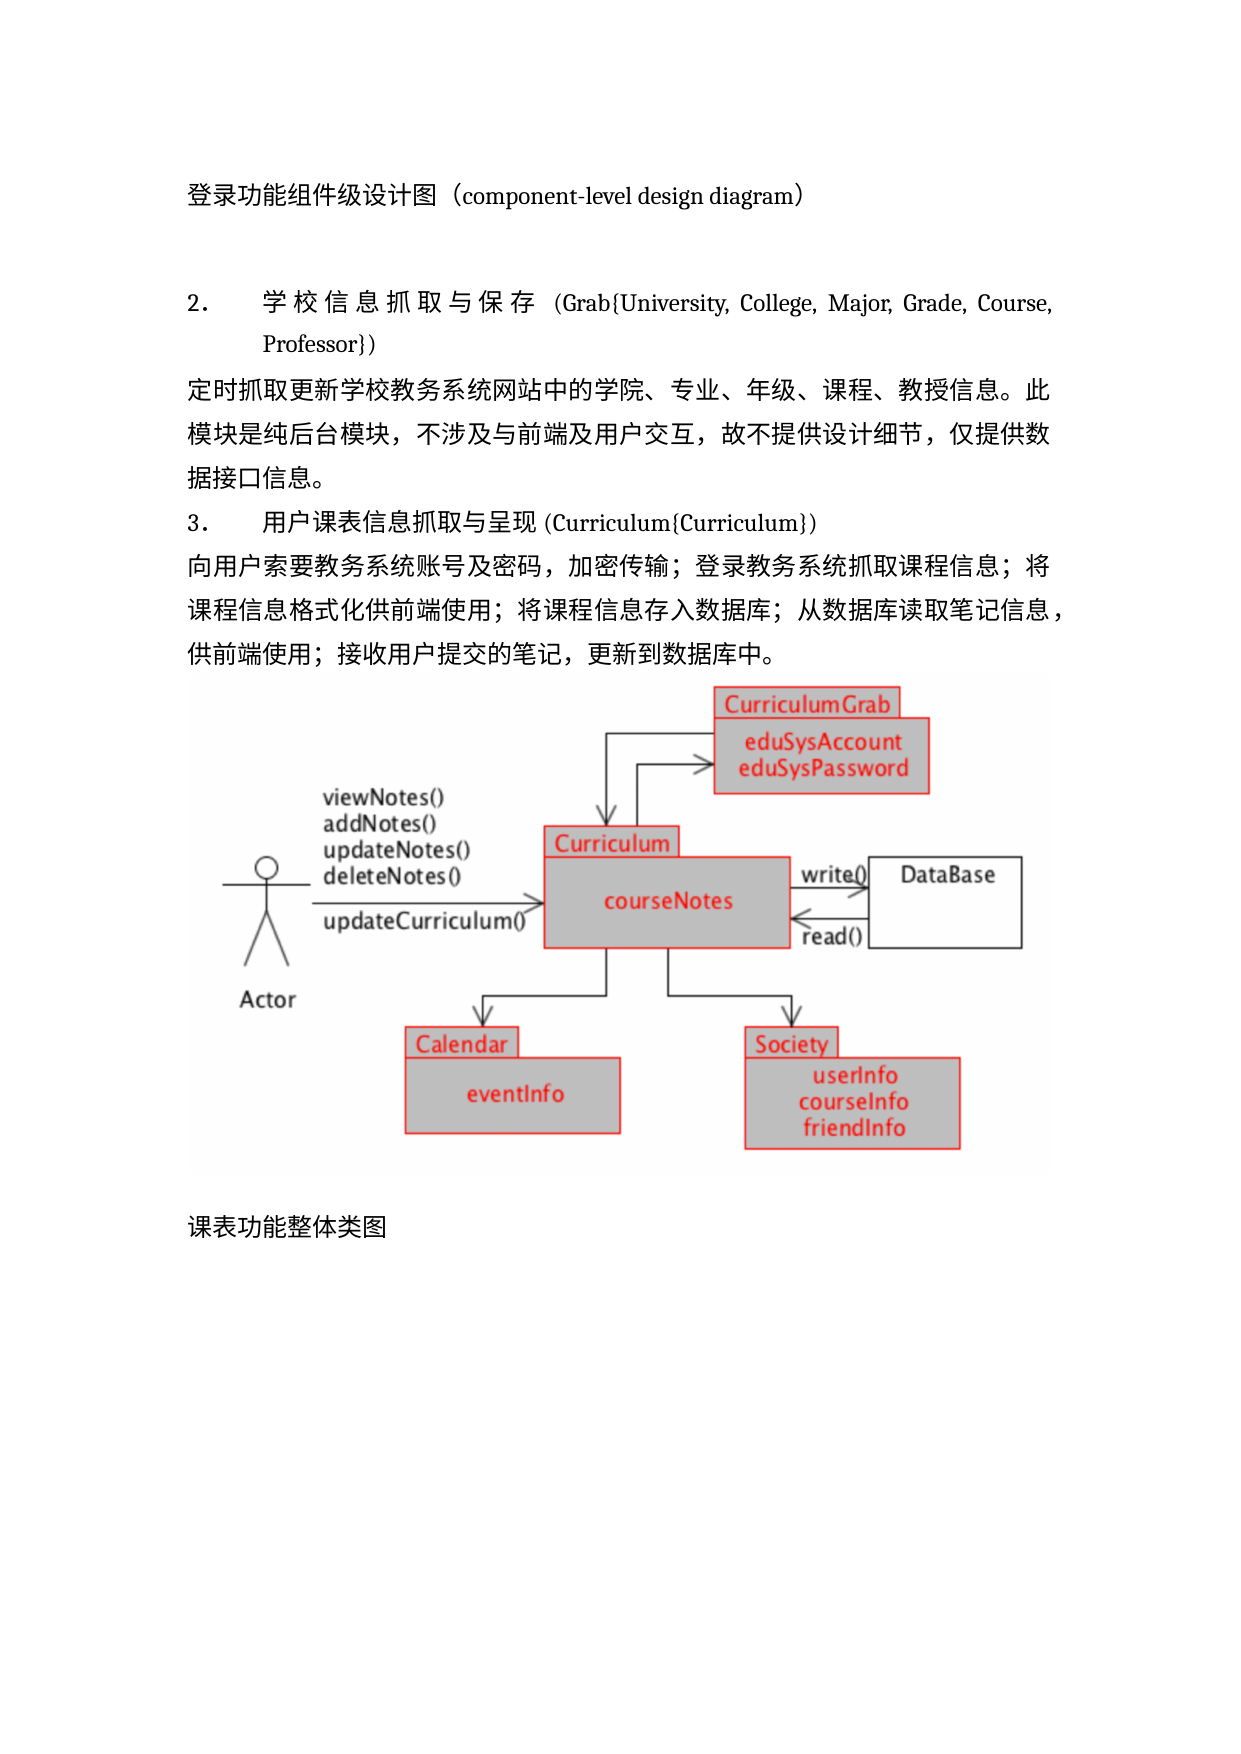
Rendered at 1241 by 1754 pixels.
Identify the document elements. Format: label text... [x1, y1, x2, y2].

text 向用户索要教务系统账号及密码，加密传输；登录教务系统抓取课程信息；将课程信息格式化供前端使用；将课程信息存入数据库；从数据库读取笔记信息，供前端使用；接收用户提交的笔记，更新到数据库中。 [187, 543, 1053, 674]
list 学校信息抓取与保存 (Grab{University, College, Major, Grade, Course, Professor}) [187, 278, 1053, 366]
text 登录功能组件级设计图（component-level design diagram） [187, 172, 1053, 216]
picture [187, 674, 1053, 1174]
list 用户课表信息抓取与呈现 (Curriculum{Curriculum}) [187, 498, 1053, 543]
text 定时抓取更新学校教务系统网站中的学院、专业、年级、课程、教授信息。此模块是纯后台模块，不涉及与前端及用户交互，故不提供设计细节，仅提供数据接口信息。 [187, 366, 1053, 498]
text 课表功能整体类图 [187, 1203, 1053, 1248]
